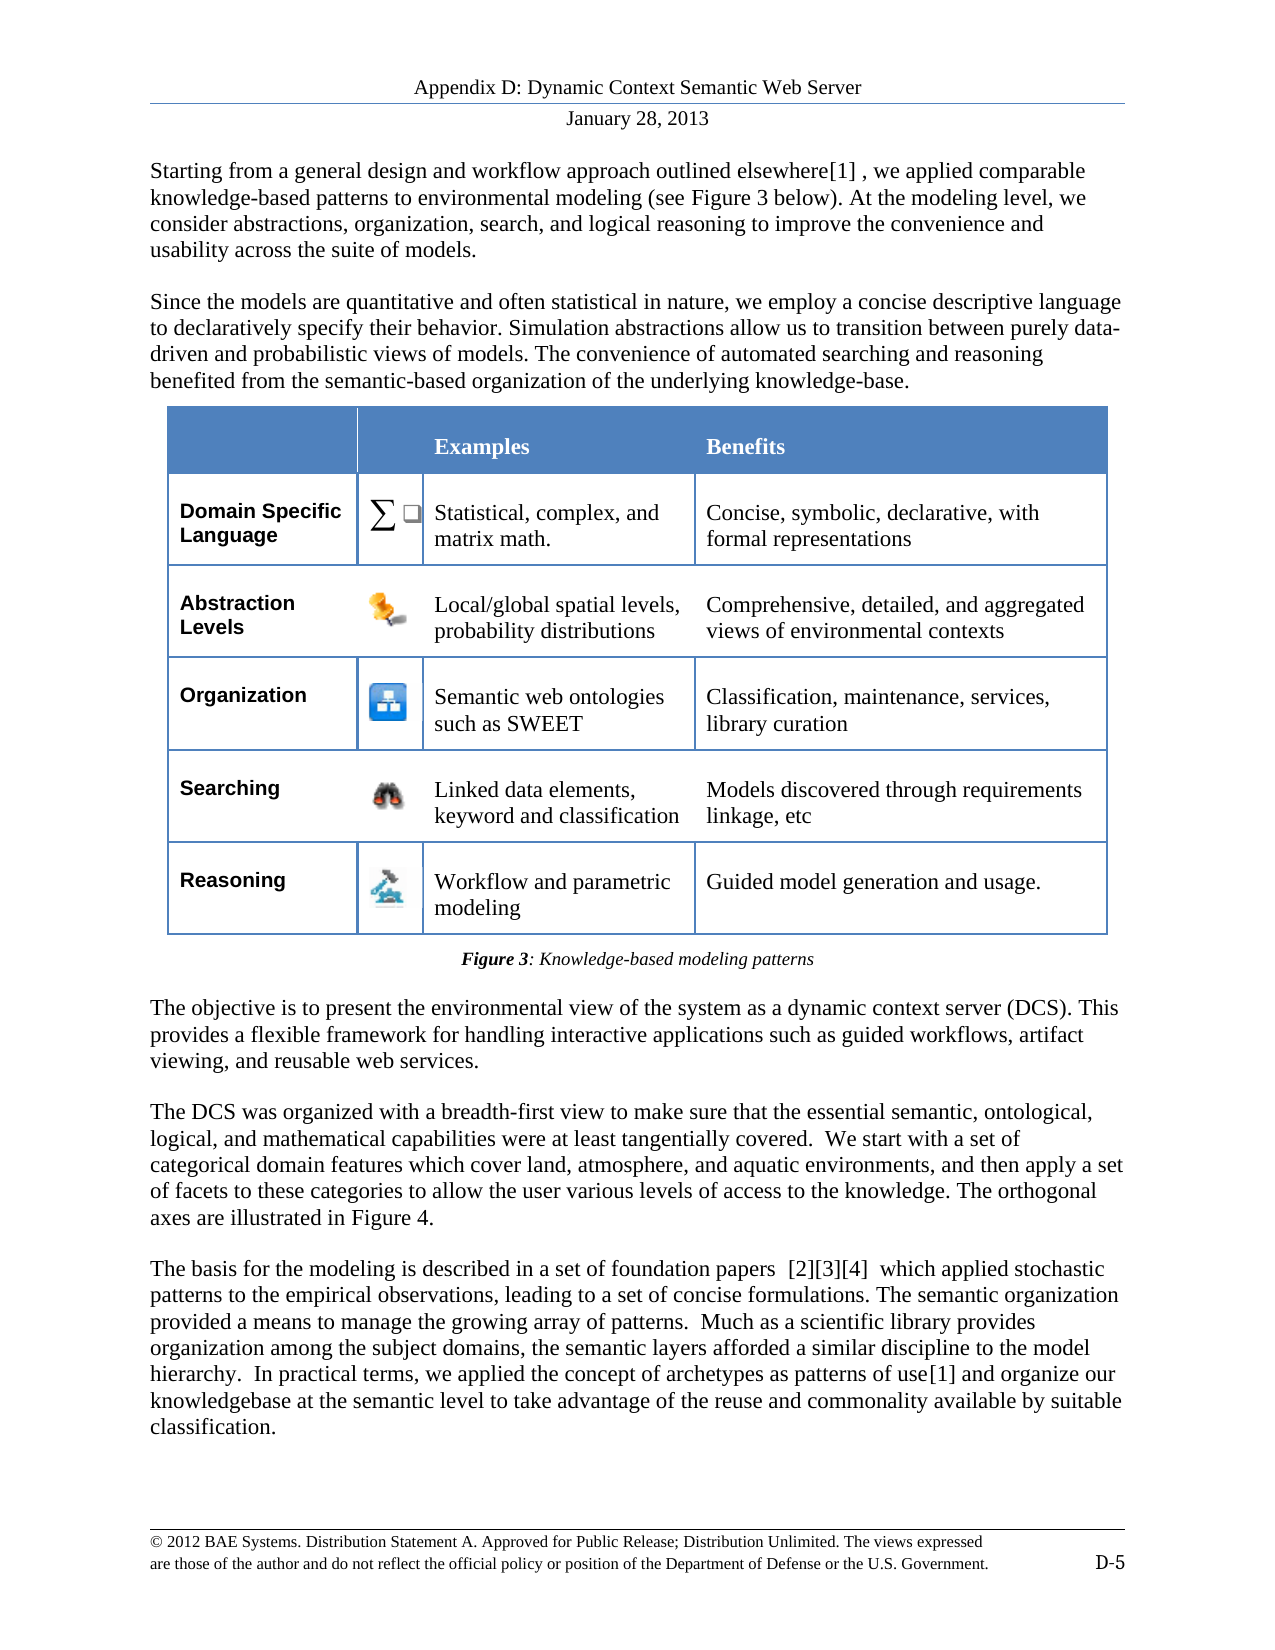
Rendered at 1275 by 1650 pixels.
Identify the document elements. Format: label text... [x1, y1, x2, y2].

table_cell Classification, maintenance, services, library curation [696, 658, 1106, 748]
table_cell Local/global spatial levels, probability distributions [423, 566, 695, 656]
picture [368, 591, 423, 628]
table_cell Guided model generation and usage. [696, 843, 1106, 933]
table_cell [358, 566, 423, 656]
table_header [169, 408, 357, 472]
text Figure 3: Knowledge-based modeling patterns [225, 948, 1050, 969]
table_cell Domain Specific Language [169, 474, 356, 564]
table_cell Reasoning [169, 843, 356, 933]
table_cell Semantic web ontologies such as SWEET [424, 658, 694, 748]
picture [368, 775, 423, 813]
table_cell [358, 751, 423, 841]
text The basis for the modeling is described in a set of foundation papers [2][3][4] which applied stochastic patterns to the empirical observations, leading to a set of concise formulations. The semantic organization provided a means to manage the growing array of patterns. Much as a scientific library provides organization among the subject domains, the semantic layers afforded a similar discipline to the model hierarchy. In practical terms, we applied the concept of archetypes as patterns of use[1] and organize our knowledgebase at the semantic level to take advantage of the reuse and commonality available by suitable classification. [150, 1255, 1125, 1439]
table_cell Searching [169, 751, 357, 841]
table_cell Comprehensive, detailed, and aggregated views of environmental contexts [695, 566, 1106, 656]
picture [368, 867, 423, 908]
table_cell Statistical, complex, and matrix math. [424, 474, 694, 564]
table_cell Concise, symbolic, declarative, with formal representations [696, 474, 1106, 564]
table_cell [359, 843, 422, 933]
table_header Benefits [695, 408, 1106, 472]
table_cell Models discovered through requirements linkage, etc [695, 751, 1106, 841]
picture [368, 683, 423, 721]
text The objective is to present the environmental view of the system as a dynamic context server (DCS). This provides a flexible framework for handling interactive applications such as guided workflows, artifact viewing, and reusable web services. [150, 994, 1125, 1073]
table_cell Abstraction Levels [169, 566, 357, 656]
text Since the models are quantitative and often statistical in nature, we employ a concise descriptive language to declaratively specify their behavior. Simulation abstractions allow us to transition between purely data-driven and probabilistic views of models. The convenience of automated searching and reasoning benefited from the semantic-based organization of the underlying knowledge-base. [150, 288, 1125, 393]
table_cell Workflow and parametric modeling [424, 843, 694, 933]
table_header [358, 408, 423, 472]
text The DCS was organized with a breadth-first view to make sure that the essential semantic, ontological, logical, and mathematical capabilities were at least tangentially covered. We start with a set of categorical domain features which cover land, atmosphere, and aquatic environments, and then apply a set of facets to these categories to allow the user various levels of access to the knowledge. The orthogonal axes are illustrated in Figure 4. [150, 1098, 1125, 1230]
table_cell Organization [169, 658, 356, 748]
table_header Examples [423, 408, 695, 472]
table_cell [359, 658, 422, 748]
text Starting from a general design and workflow approach outlined elsewhere[1] , we applied comparable knowledge-based patterns to environmental modeling (see Figure 3 below). At the modeling level, we consider abstractions, organization, search, and logical reasoning to improve the convenience and usability across the suite of models. [150, 157, 1125, 263]
table_cell [359, 474, 422, 564]
table_cell Linked data elements, keyword and classification [423, 751, 695, 841]
